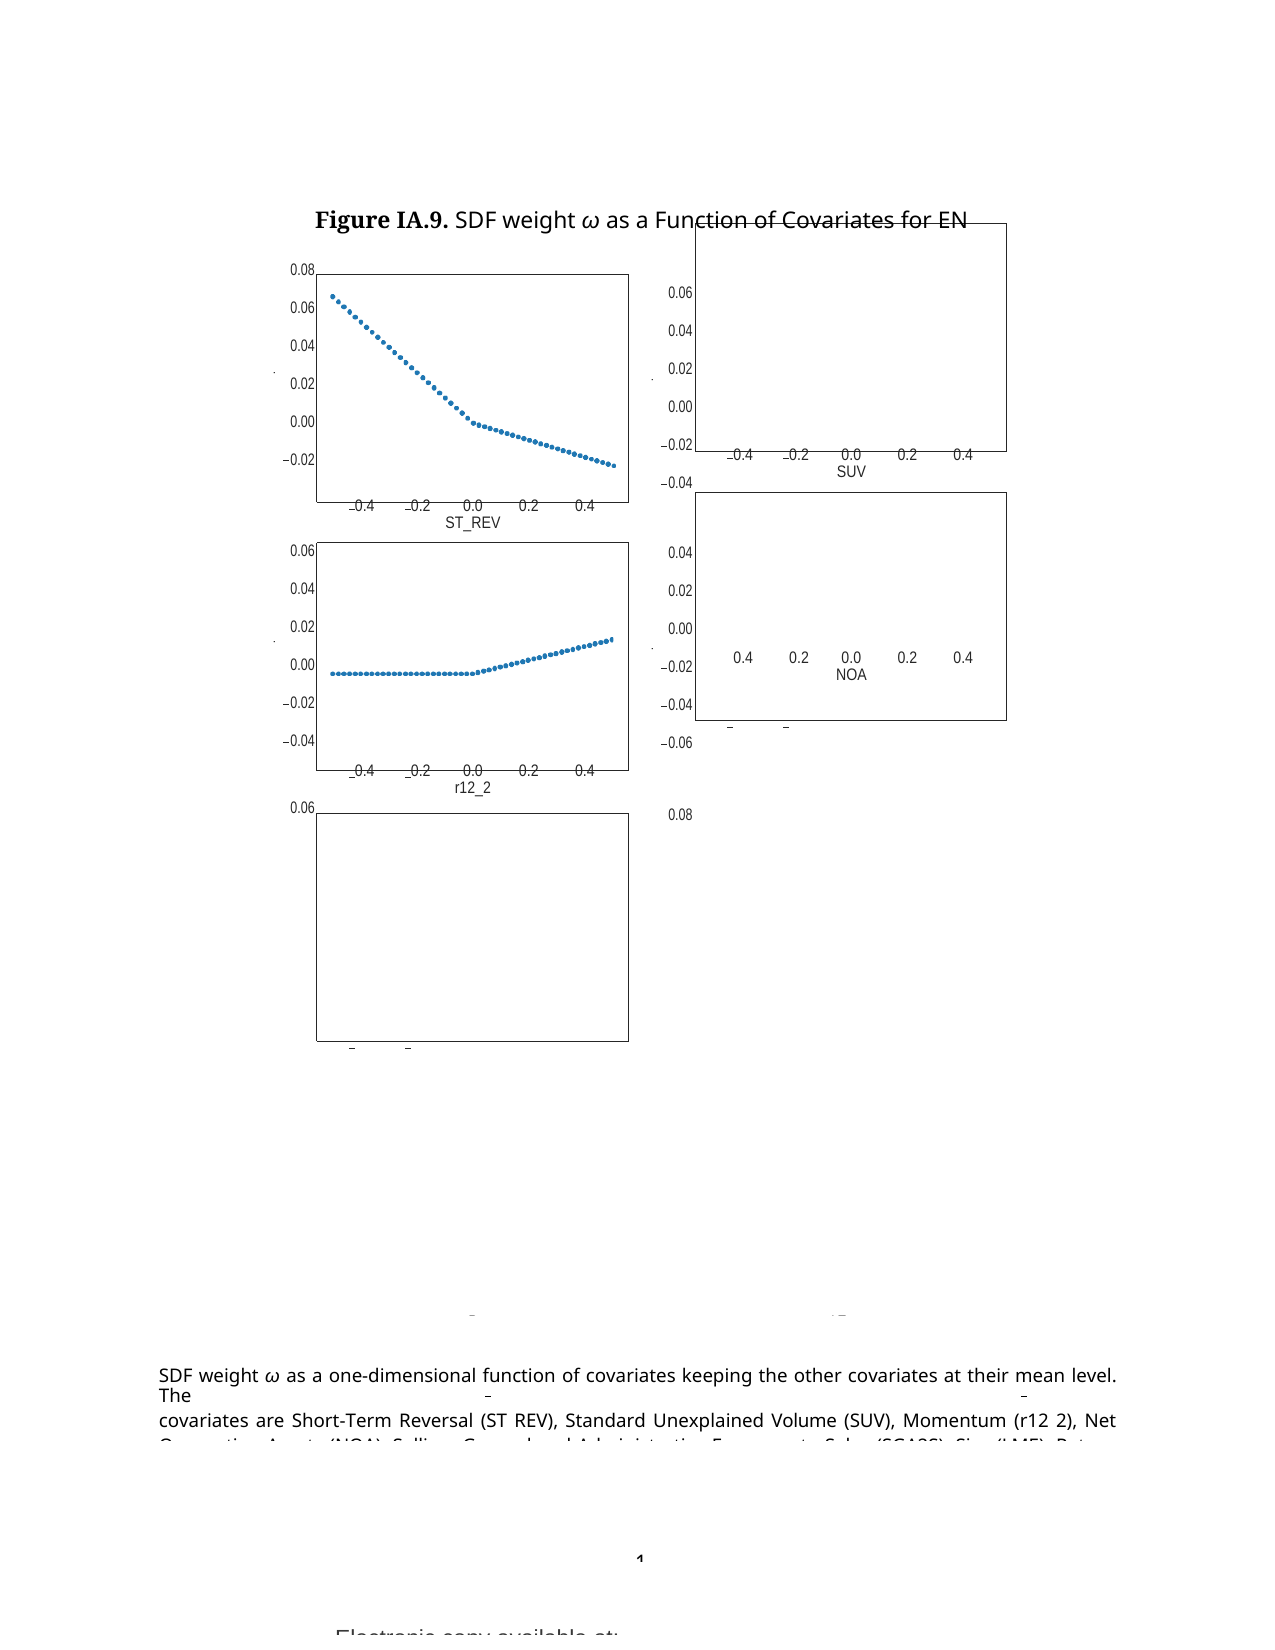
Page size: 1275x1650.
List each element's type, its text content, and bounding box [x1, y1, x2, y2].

text 0.06 [137, 298, 314, 317]
text 0.00 [668, 397, 692, 416]
text 0.08 [668, 805, 692, 824]
text 0.04 [137, 336, 314, 355]
text ST_REV [330, 515, 615, 532]
text 0.02 [137, 450, 314, 469]
text 0.08 [137, 259, 314, 279]
text 0.00 [668, 619, 692, 638]
text SUV [697, 464, 1006, 481]
text 0.4 0.2 0.0 0.2 0.4 [697, 650, 1009, 667]
picture [330, 637, 614, 676]
text 0.00 [137, 412, 314, 431]
text 0.02 [668, 657, 692, 676]
text 0.06 [668, 733, 692, 752]
text NOA [697, 667, 1006, 684]
text 0.4 0.2 0.0 0.2 0.4 [697, 447, 1009, 464]
text 0.06 [668, 283, 692, 302]
text 0.02 [137, 374, 314, 393]
text 0.04 [668, 695, 692, 714]
text 0.04 [137, 731, 314, 750]
text r12_2 [330, 780, 615, 797]
text 0.02 [137, 693, 314, 712]
text 0.06 [137, 797, 314, 817]
text 0.4 0.2 0.0 0.2 0.4 [334, 763, 615, 780]
text 0.06 [137, 541, 314, 560]
text 0.02 [137, 617, 314, 636]
text 0.4 0.2 0.0 0.2 0.4 [334, 498, 615, 515]
text 0.02 [668, 359, 692, 378]
text 0.00 [137, 655, 314, 674]
picture [330, 294, 616, 468]
text 0.02 [668, 435, 692, 454]
text 0.02 [668, 581, 692, 600]
text 0.04 [668, 321, 692, 340]
text Figure IA.9. SDF weight ω as a Function of Covariates for EN [315, 204, 1275, 235]
text 0.04 [137, 579, 314, 598]
text 0.04 [668, 543, 692, 562]
text 0.04 [668, 473, 692, 492]
